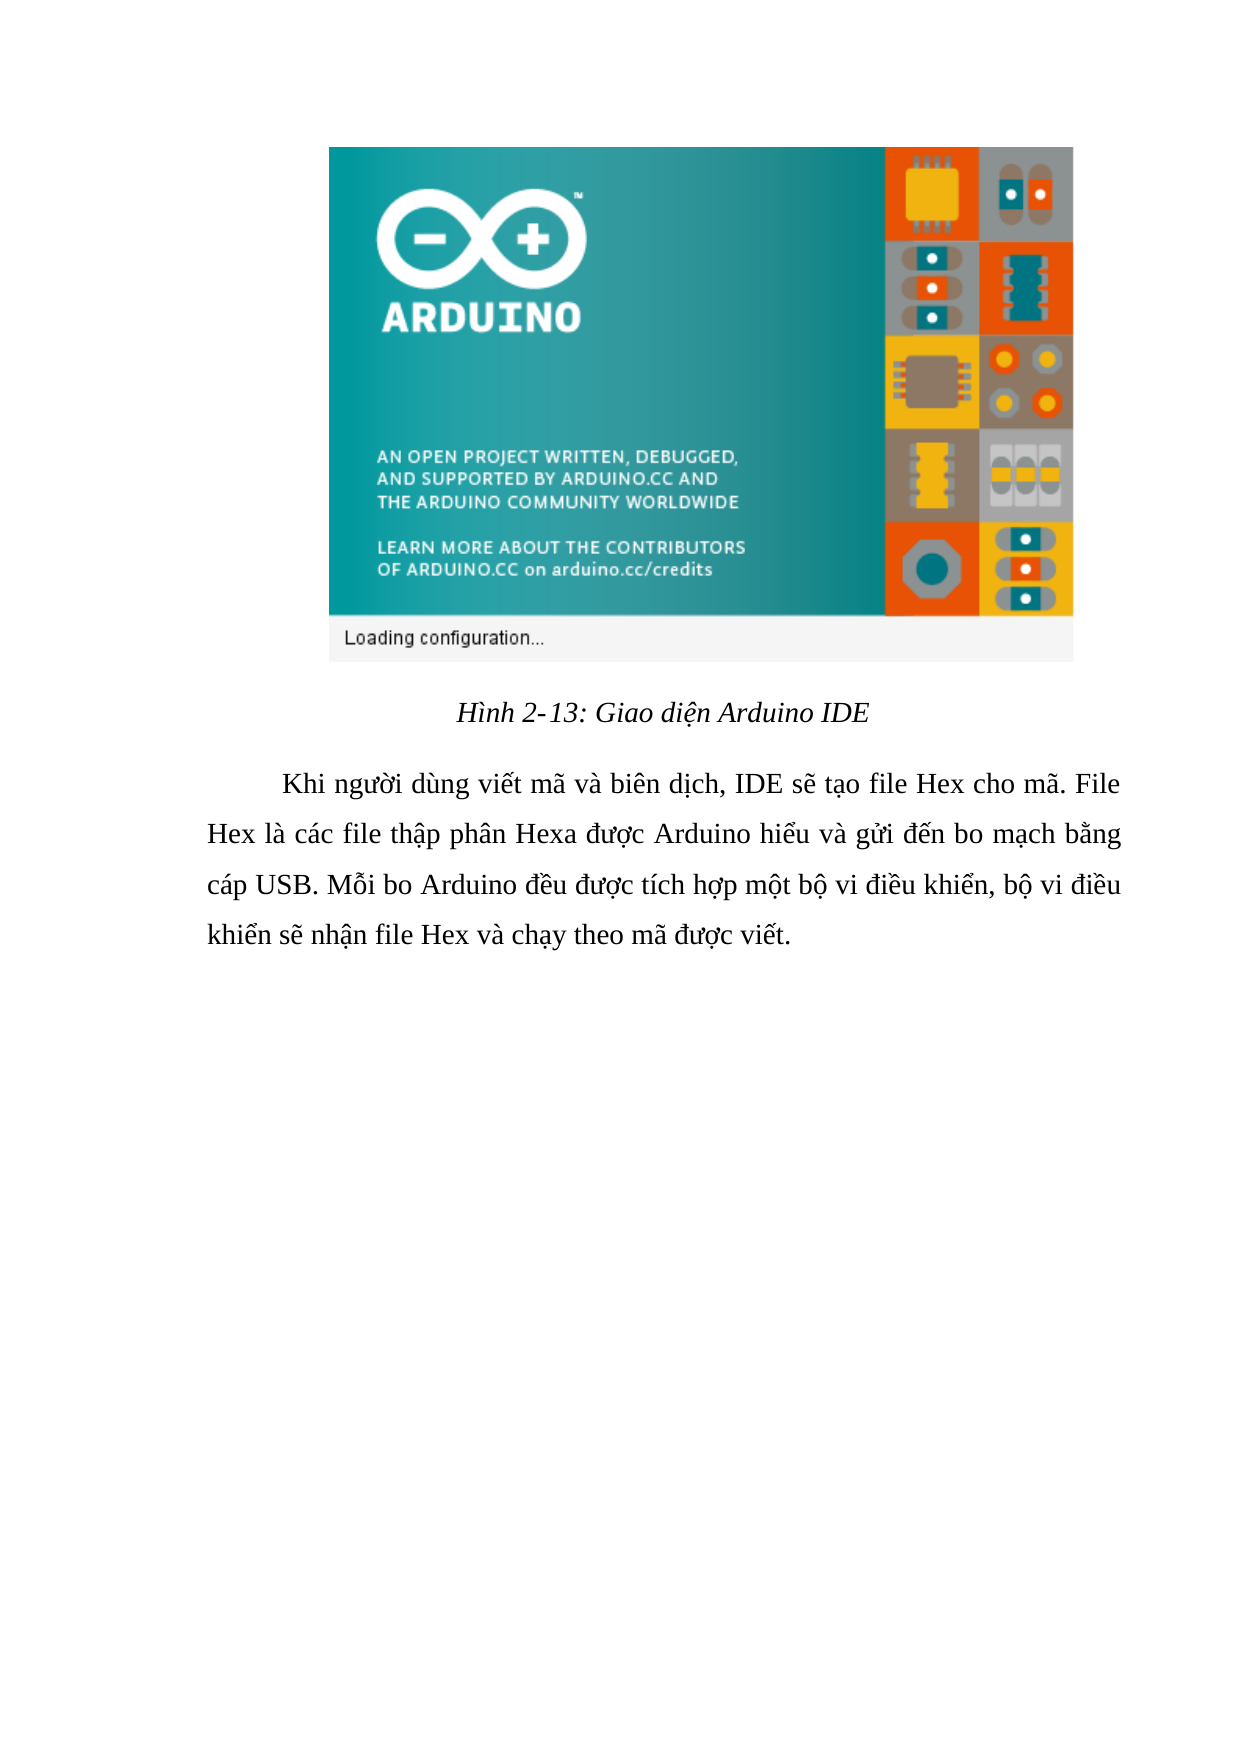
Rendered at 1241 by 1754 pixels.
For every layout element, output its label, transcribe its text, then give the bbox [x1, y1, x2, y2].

text Khi người dùng viết mã và biên dịch, IDE sẽ tạo file Hex cho mã. File Hex là các file thập phân Hexa được Arduino hiểu và gửi đến bo mạch bằng cáp USB. Mỗi bo Arduino đều được tích hợp một bộ vi điều khiển, bộ vi điều khiển sẽ nhận file Hex và chạy theo mã được viết. [207, 766, 1122, 951]
picture [329, 147, 1075, 662]
